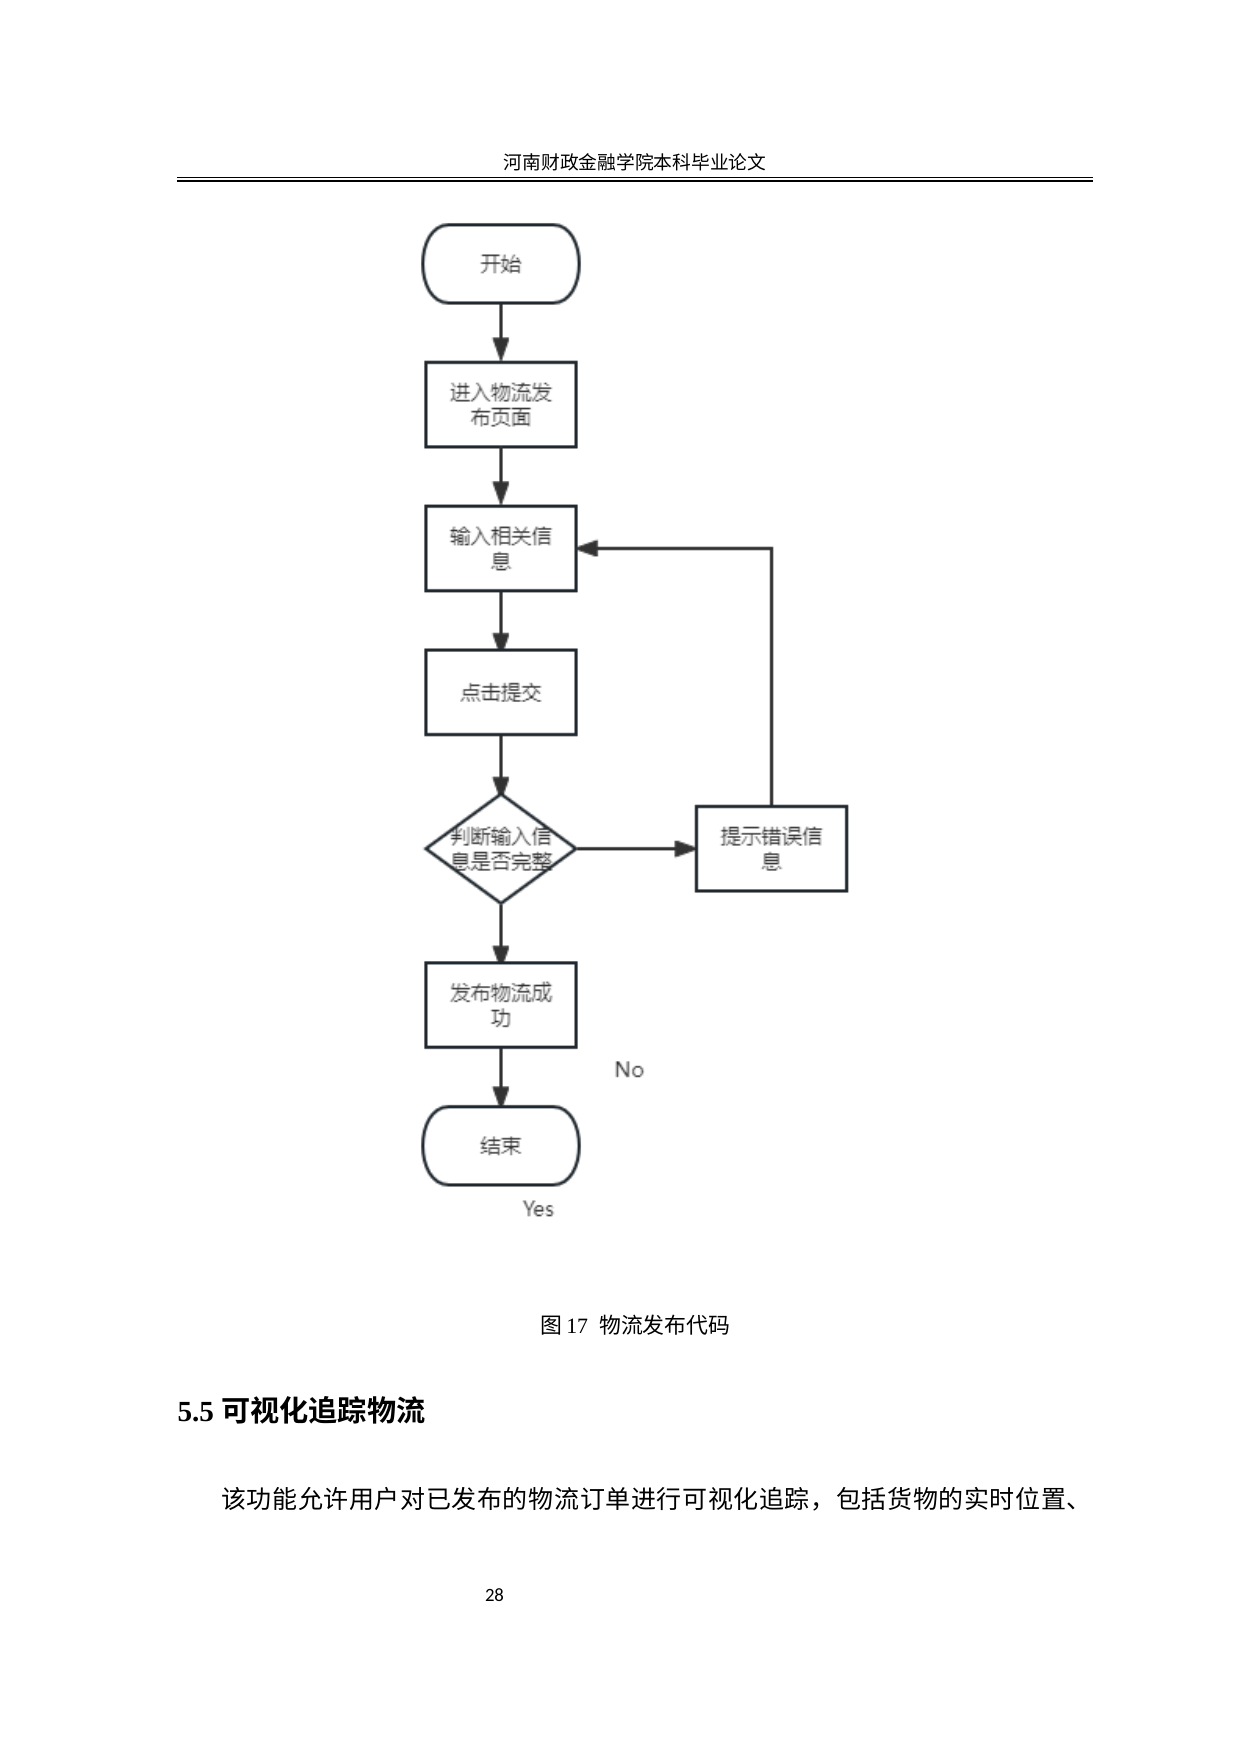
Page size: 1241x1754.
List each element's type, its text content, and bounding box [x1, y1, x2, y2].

text 5.5 可视化追踪物流 [177, 1375, 1093, 1443]
picture [384, 186, 886, 1279]
text 图17 物流发布代码 [177, 1307, 1093, 1341]
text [177, 1464, 1093, 1532]
